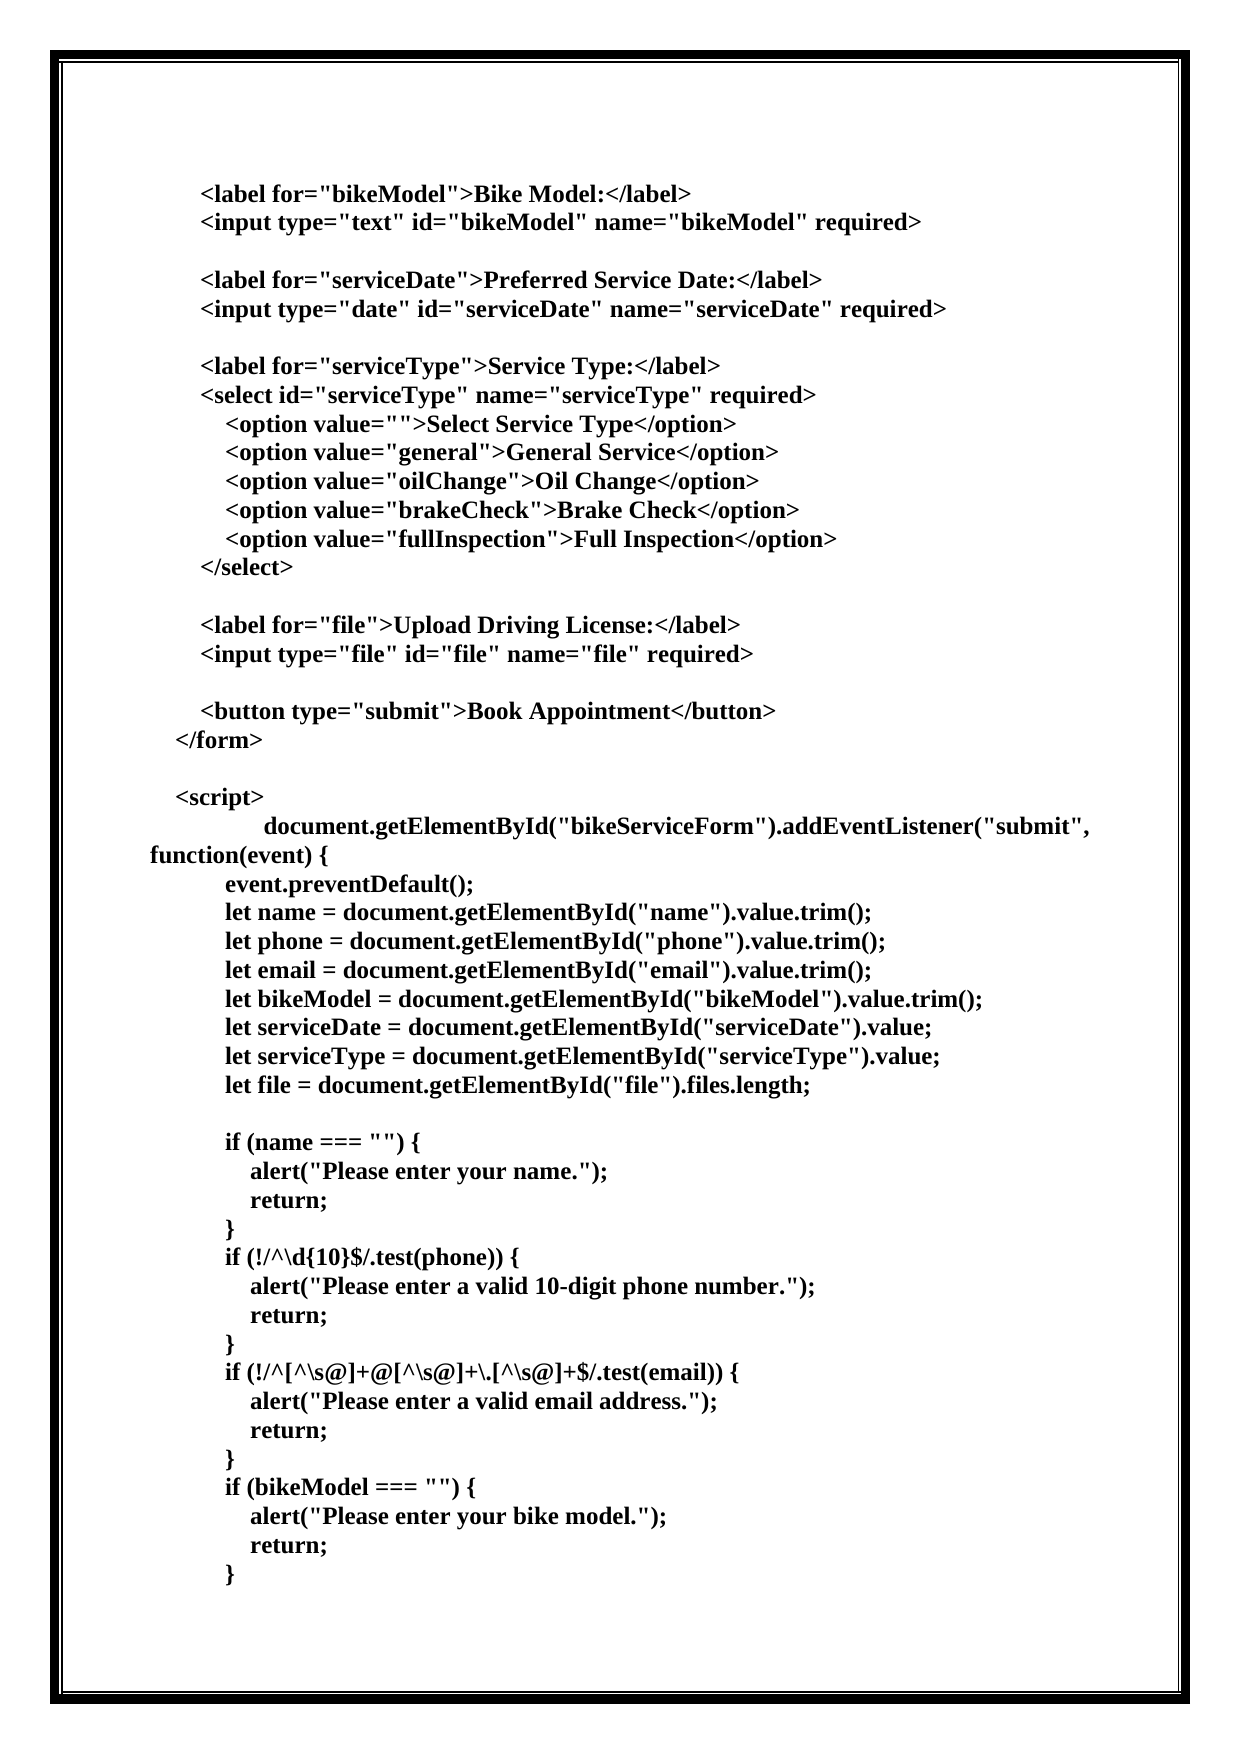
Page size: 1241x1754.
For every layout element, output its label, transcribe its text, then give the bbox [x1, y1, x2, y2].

text event.preventDefault(); [150, 869, 1090, 897]
text alert("Please enter your name."); [150, 1156, 1090, 1185]
text <input type="date" id="serviceDate" name="serviceDate" required> [150, 294, 1090, 322]
text <label for="bikeModel">Bike Model:</label> [150, 179, 1090, 207]
text <input type="text" id="bikeModel" name="bikeModel" required> [150, 207, 1090, 236]
text <option value="">Select Service Type</option> [150, 409, 1090, 437]
text let name = document.getElementById("name").value.trim(); [150, 897, 1090, 926]
text let serviceDate = document.getElementById("serviceDate").value; [150, 1012, 1090, 1041]
text alert("Please enter a valid email address."); [150, 1386, 1090, 1415]
text <select id="serviceType" name="serviceType" required> [150, 380, 1090, 409]
text let serviceType = document.getElementById("serviceType").value; [150, 1041, 1090, 1070]
text <script> [150, 782, 1090, 811]
text if (bikeModel === "") { [150, 1472, 1090, 1501]
text <option value="brakeCheck">Brake Check</option> [150, 495, 1090, 524]
text alert("Please enter a valid 10-digit phone number."); [150, 1271, 1090, 1300]
text document.getElementById("bikeServiceForm").addEventListener("submit", function(event) { [150, 811, 1090, 869]
text <button type="submit">Book Appointment</button> [150, 696, 1090, 725]
text </form> [150, 725, 1090, 754]
text <label for="serviceDate">Preferred Service Date:</label> [150, 265, 1090, 294]
text <label for="serviceType">Service Type:</label> [150, 351, 1090, 380]
text let phone = document.getElementById("phone").value.trim(); [150, 926, 1090, 955]
text <option value="general">General Service</option> [150, 437, 1090, 466]
text return; [150, 1415, 1090, 1444]
text <label for="file">Upload Driving License:</label> [150, 610, 1090, 639]
text if (!/^\d{10}$/.test(phone)) { [150, 1242, 1090, 1271]
text if (!/^[^\s@]+@[^\s@]+\.[^\s@]+$/.test(email)) { [150, 1357, 1090, 1386]
text let email = document.getElementById("email").value.trim(); [150, 955, 1090, 984]
text } [150, 1329, 1090, 1357]
text <option value="oilChange">Oil Change</option> [150, 466, 1090, 495]
text alert("Please enter your bike model."); [150, 1501, 1090, 1530]
text </select> [150, 552, 1090, 581]
text } [150, 1559, 1090, 1587]
text return; [150, 1530, 1090, 1559]
text let bikeModel = document.getElementById("bikeModel").value.trim(); [150, 984, 1090, 1012]
text let file = document.getElementById("file").files.length; [150, 1070, 1090, 1099]
text if (name === "") { [150, 1127, 1090, 1156]
text return; [150, 1185, 1090, 1214]
text <option value="fullInspection">Full Inspection</option> [150, 524, 1090, 552]
text return; [150, 1300, 1090, 1329]
text <input type="file" id="file" name="file" required> [150, 639, 1090, 667]
text } [150, 1214, 1090, 1242]
text } [150, 1444, 1090, 1472]
